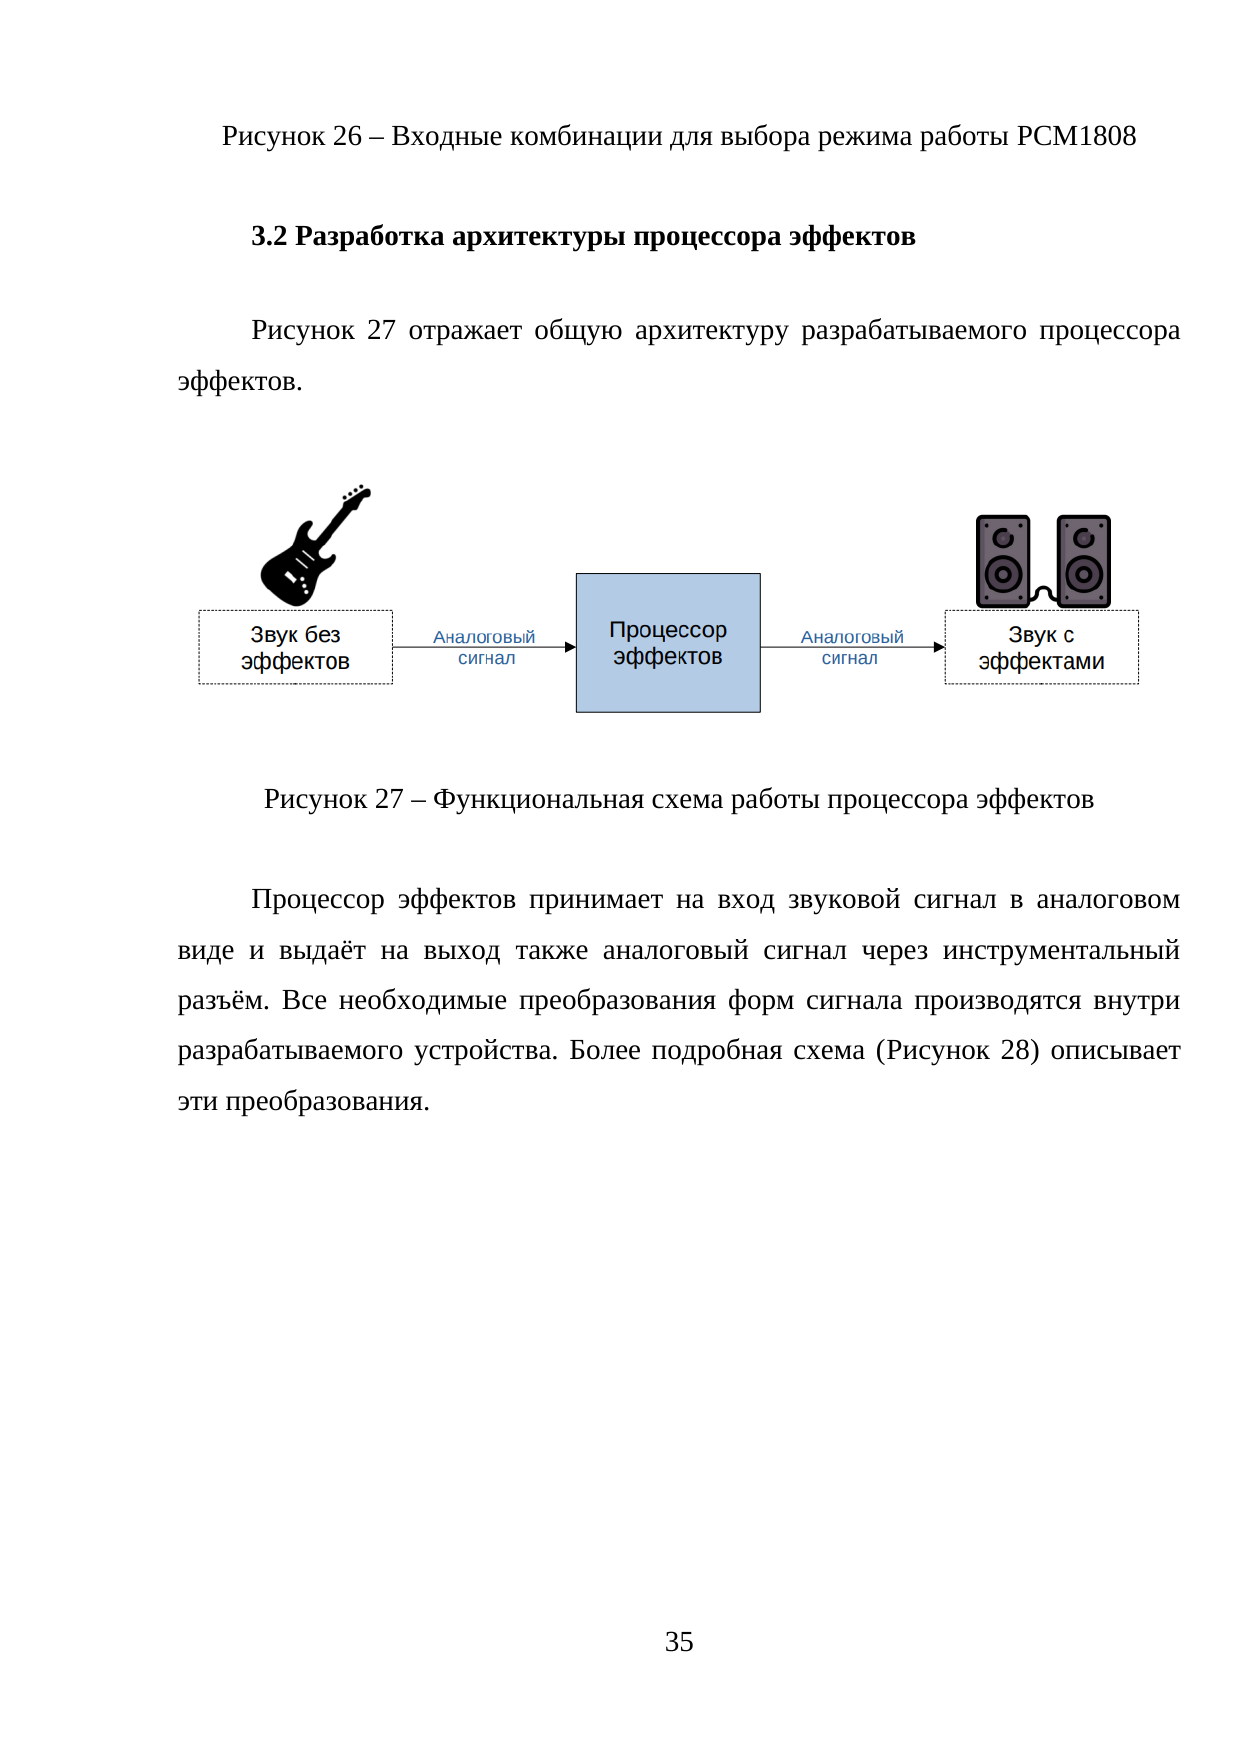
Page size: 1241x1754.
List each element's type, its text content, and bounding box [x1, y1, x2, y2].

text Процессор эффектов принимает на вход звуковой сигнал в аналоговом виде и выдаёт на выход также аналоговый сигнал через инструментальный разъём. Все необходимые преобразования форм сигнала производятся внутри разрабатываемого устройства. Более подробная схема (Рисунок 28) описывает эти преобразования. [177, 881, 1181, 1116]
picture [177, 463, 1182, 765]
subtitle Разработка архитектуры процессора эффектов [177, 218, 1181, 252]
text Рисунок 27 отражает общую архитектуру разрабатываемого процессора эффектов. [177, 312, 1181, 396]
